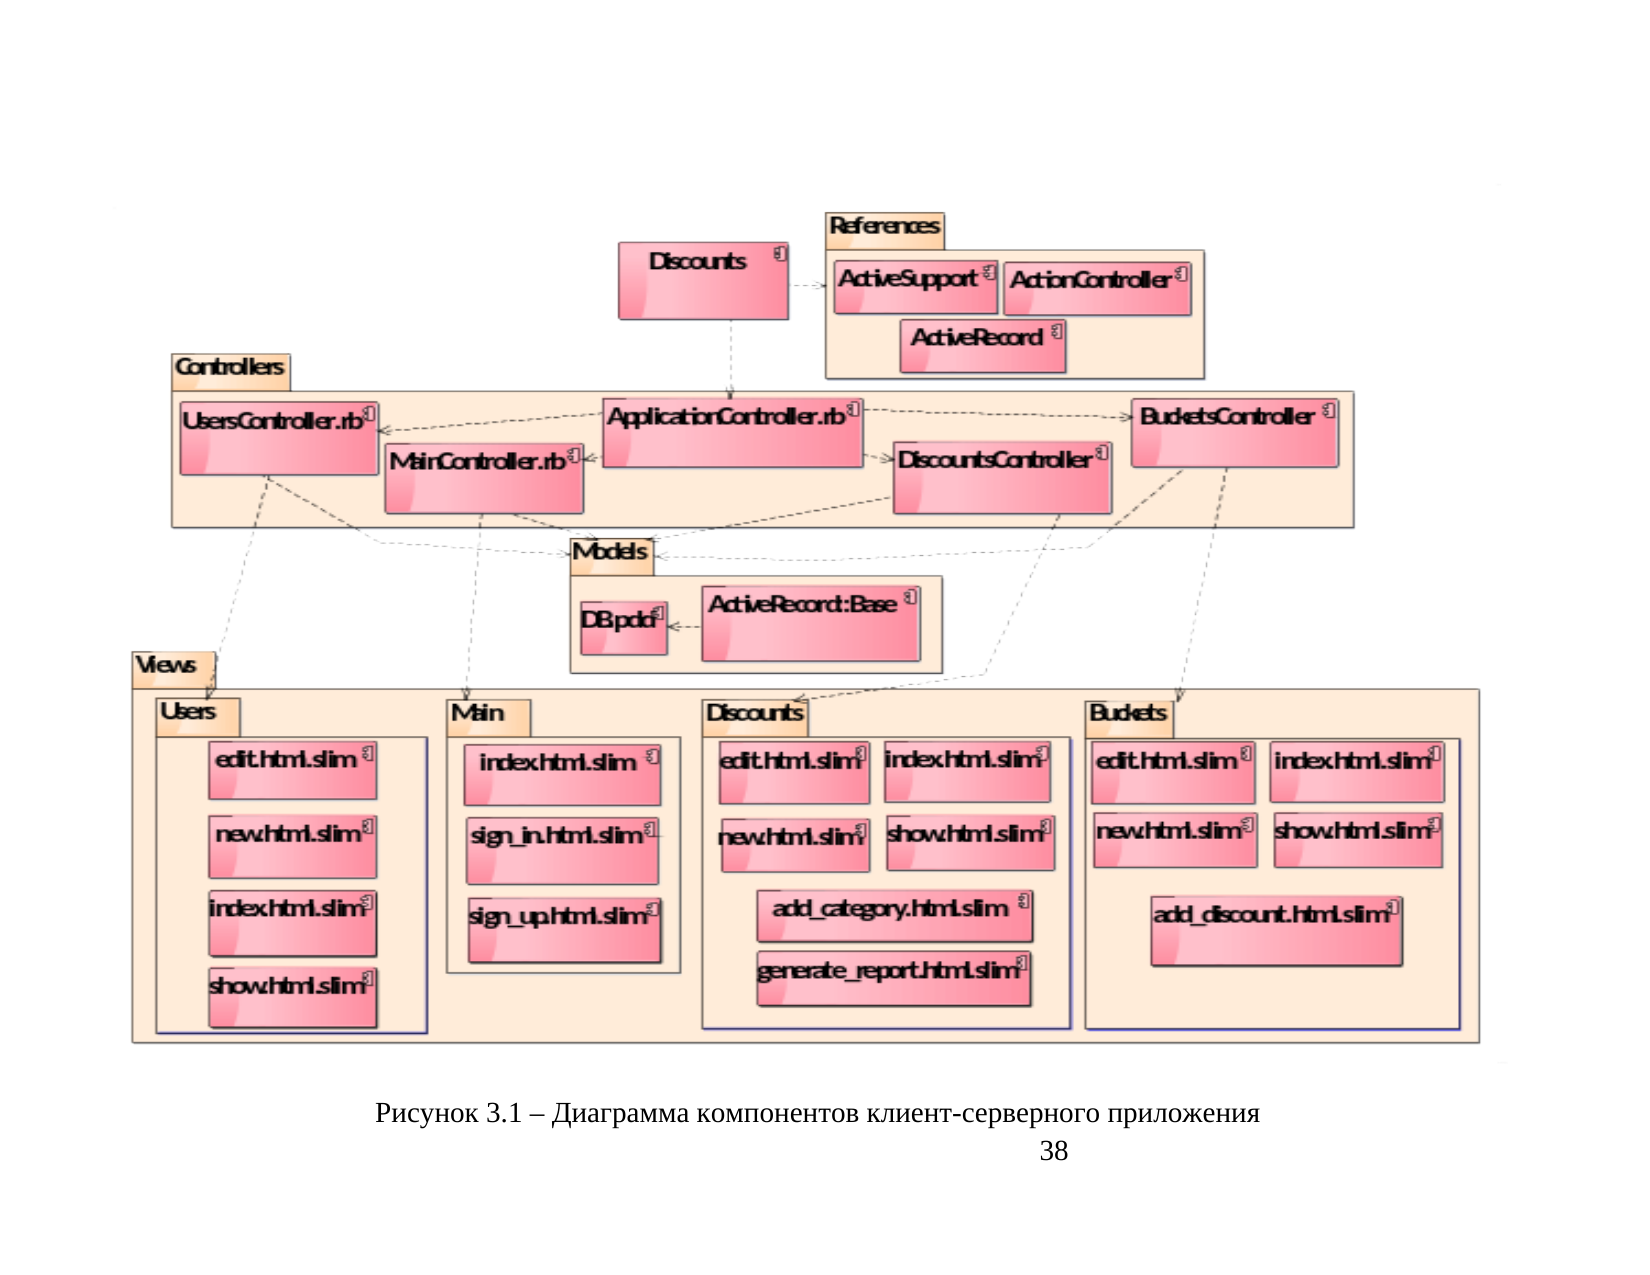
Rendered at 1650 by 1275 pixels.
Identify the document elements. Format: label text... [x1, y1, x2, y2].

text Рисунок 3.1 – Диаграмма компонентов клиент-серверного приложения [103, 148, 1504, 1051]
text Рисунок 3.1 – Диаграмма компонентов клиент-серверного приложения [123, 188, 1504, 1060]
text Рисунок 3.1 – Диаграмма компонентов клиент-серверного приложения [103, 1064, 1532, 1128]
